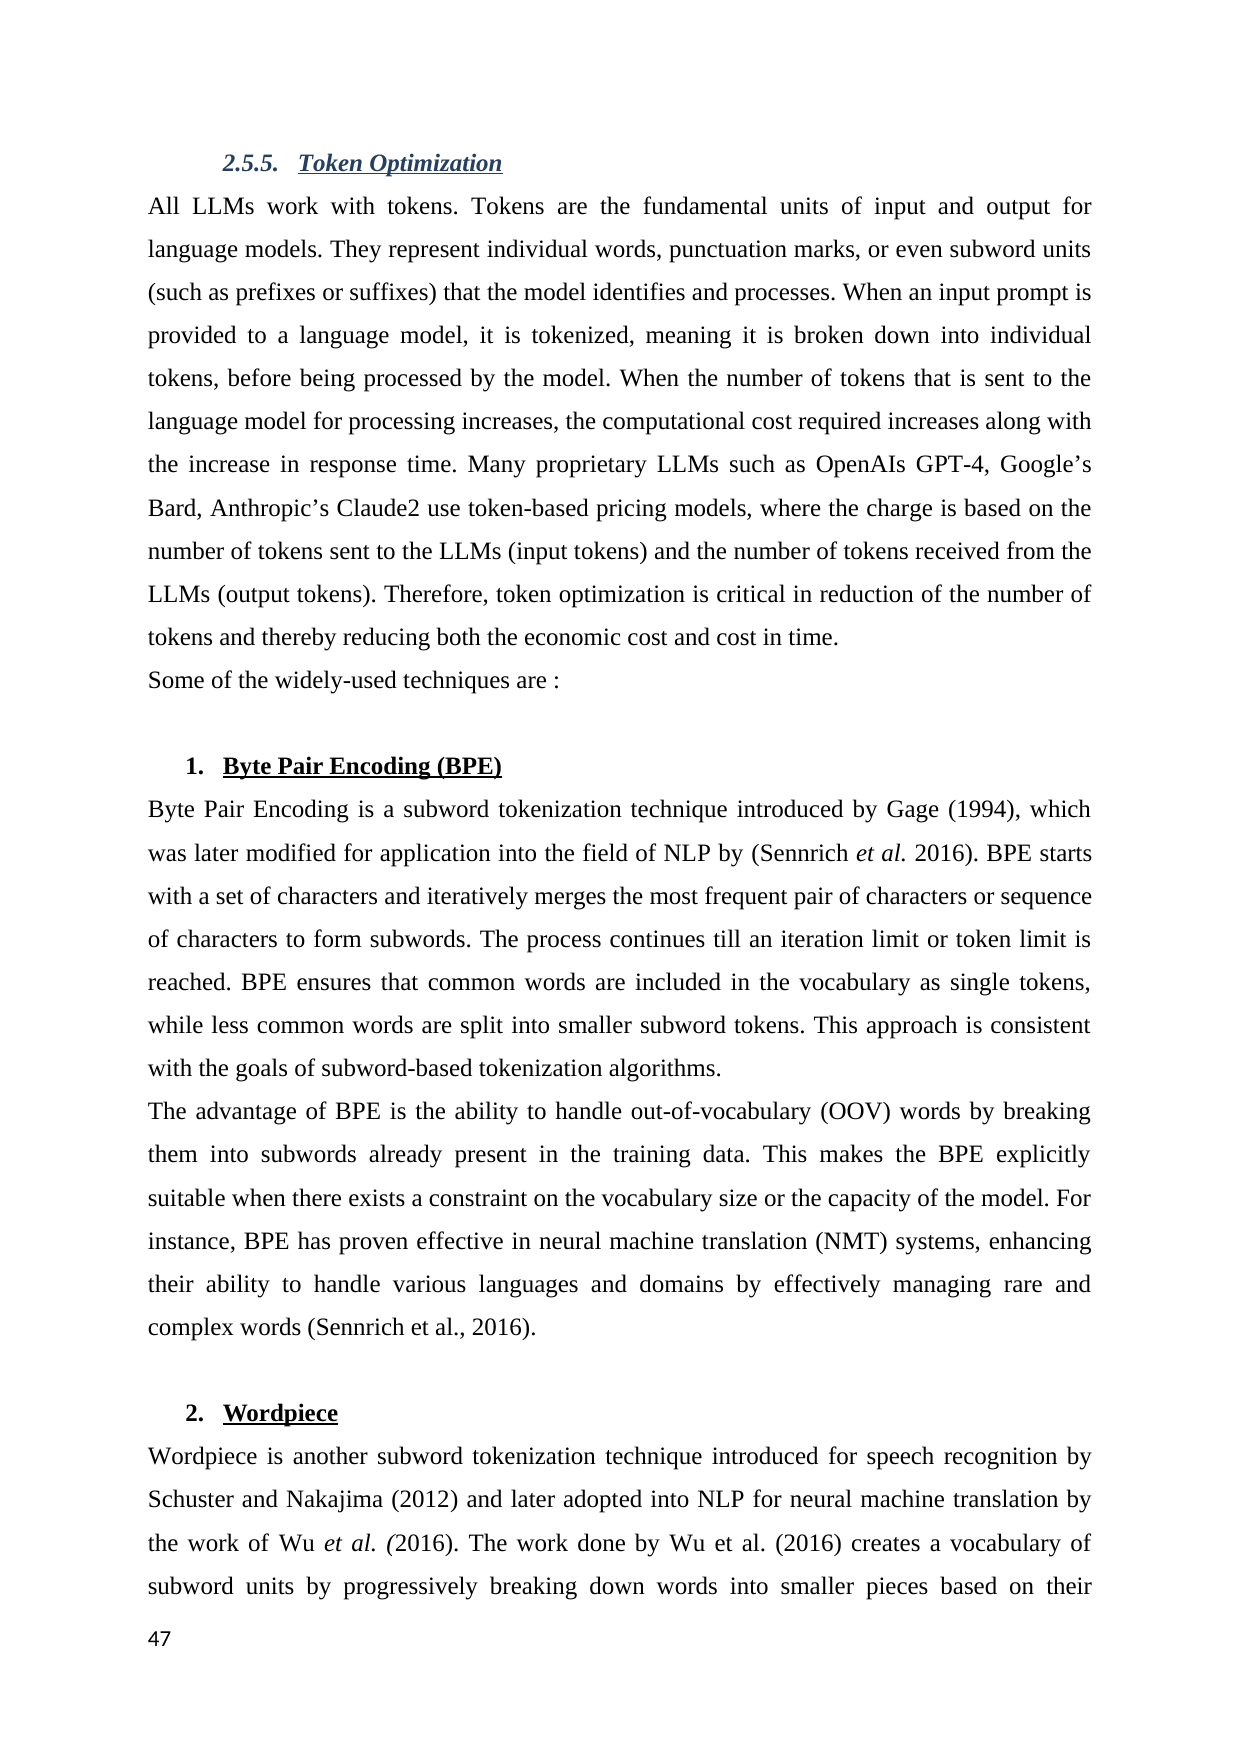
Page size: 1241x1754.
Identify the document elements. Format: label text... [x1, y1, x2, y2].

text The advantage of BPE is the ability to handle out-of-vocabulary (OOV) words by breaking them into subwords already present in the training data. This makes the BPE explicitly suitable when there exists a constraint on the vocabulary size or the capacity of the model. For instance, BPE has proven effective in neural machine translation (NMT) systems, enhancing their ability to handle various languages and domains by effectively managing rare and complex words (Sennrich et al., 2016). [148, 1096, 1092, 1341]
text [148, 1441, 1092, 1599]
text All LLMs work with tokens. Tokens are the fundamental units of input and output for language models. They represent individual words, punctuation marks, or even subword units (such as prefixes or suffixes) that the model identifies and processes. When an input prompt is provided to a language model, it is tokenized, meaning it is broken down into individual tokens, before being processed by the model. When the number of tokens that is sent to the language model for processing increases, the computational cost required increases along with the increase in response time. Many proprietary LLMs such as OpenAIs GPT-4, Google’s Bard, Anthropic’s Claude2 use token-based pricing models, where the charge is based on the number of tokens sent to the LLMs (input tokens) and the number of tokens received from the LLMs (output tokens). Therefore, token optimization is critical in reduction of the number of tokens and thereby reducing both the economic cost and cost in time. [148, 191, 1092, 651]
list Wordpiece [185, 1398, 1092, 1427]
text Some of the widely-used techniques are : [148, 665, 1092, 694]
subtitle Token Optimization [223, 148, 1092, 176]
list Byte Pair Encoding (BPE) [185, 751, 1092, 780]
text Byte Pair Encoding is a subword tokenization technique introduced by Gage (1994), which was later modified for application into the field of NLP by (Sennrich et al. 2016). BPE starts with a set of characters and iteratively merges the most frequent pair of characters or sequence of characters to form subwords. The process continues till an iteration limit or token limit is reached. BPE ensures that common words are included in the vocabulary as single tokens, while less common words are split into smaller subword tokens. This approach is consistent with the goals of subword-based tokenization algorithms. [148, 794, 1092, 1082]
